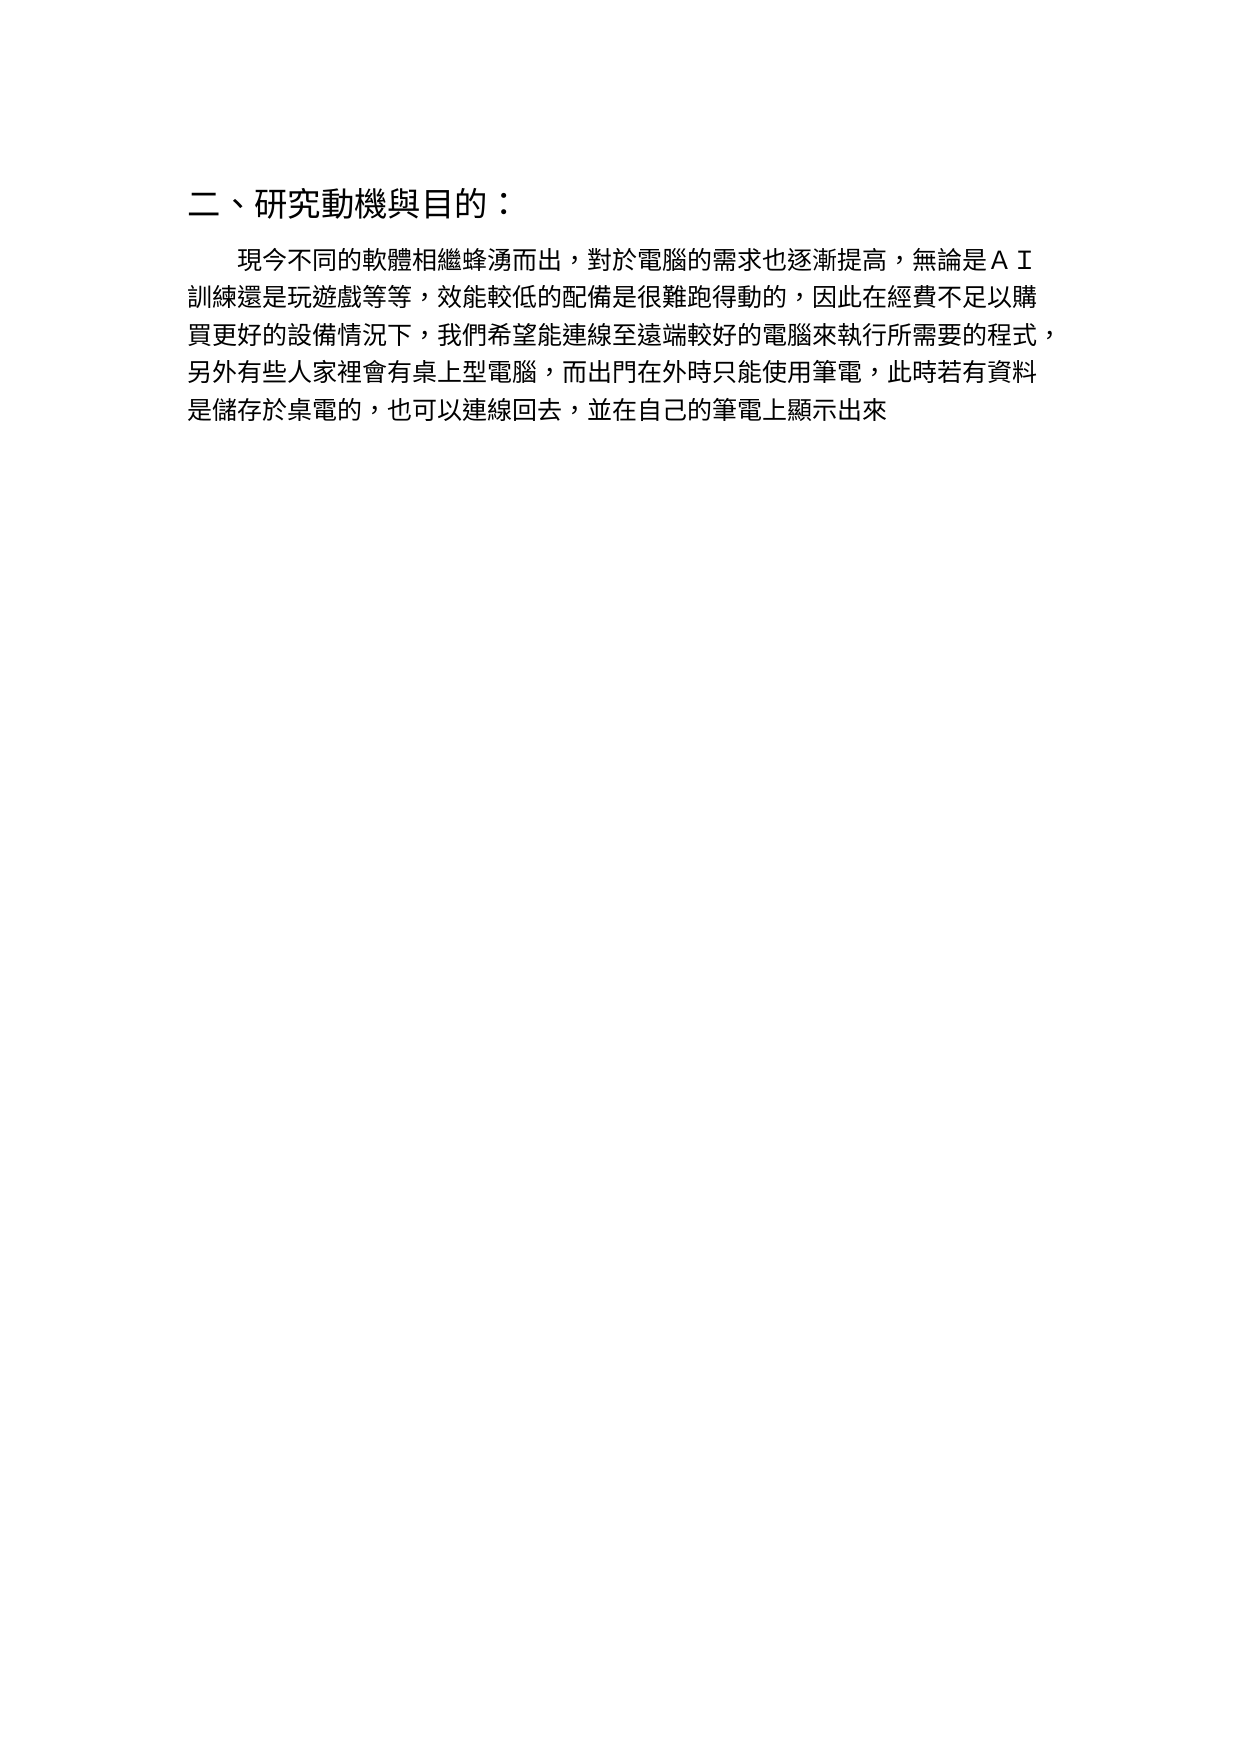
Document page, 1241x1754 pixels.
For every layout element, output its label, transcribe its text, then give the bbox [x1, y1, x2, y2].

text 二、研究動機與目的： [187, 164, 1053, 239]
text 現今不同的軟體相繼蜂湧而出，對於電腦的需求也逐漸提高，無論是ＡＩ訓練還是玩遊戲等等，效能較低的配備是很難跑得動的，因此在經費不足以購買更好的設備情況下，我們希望能連線至遠端較好的電腦來執行所需要的程式，另外有些人家裡會有桌上型電腦，而出門在外時只能使用筆電，此時若有資料是儲存於桌電的，也可以連線回去，並在自己的筆電上顯示出來 [187, 239, 1053, 427]
